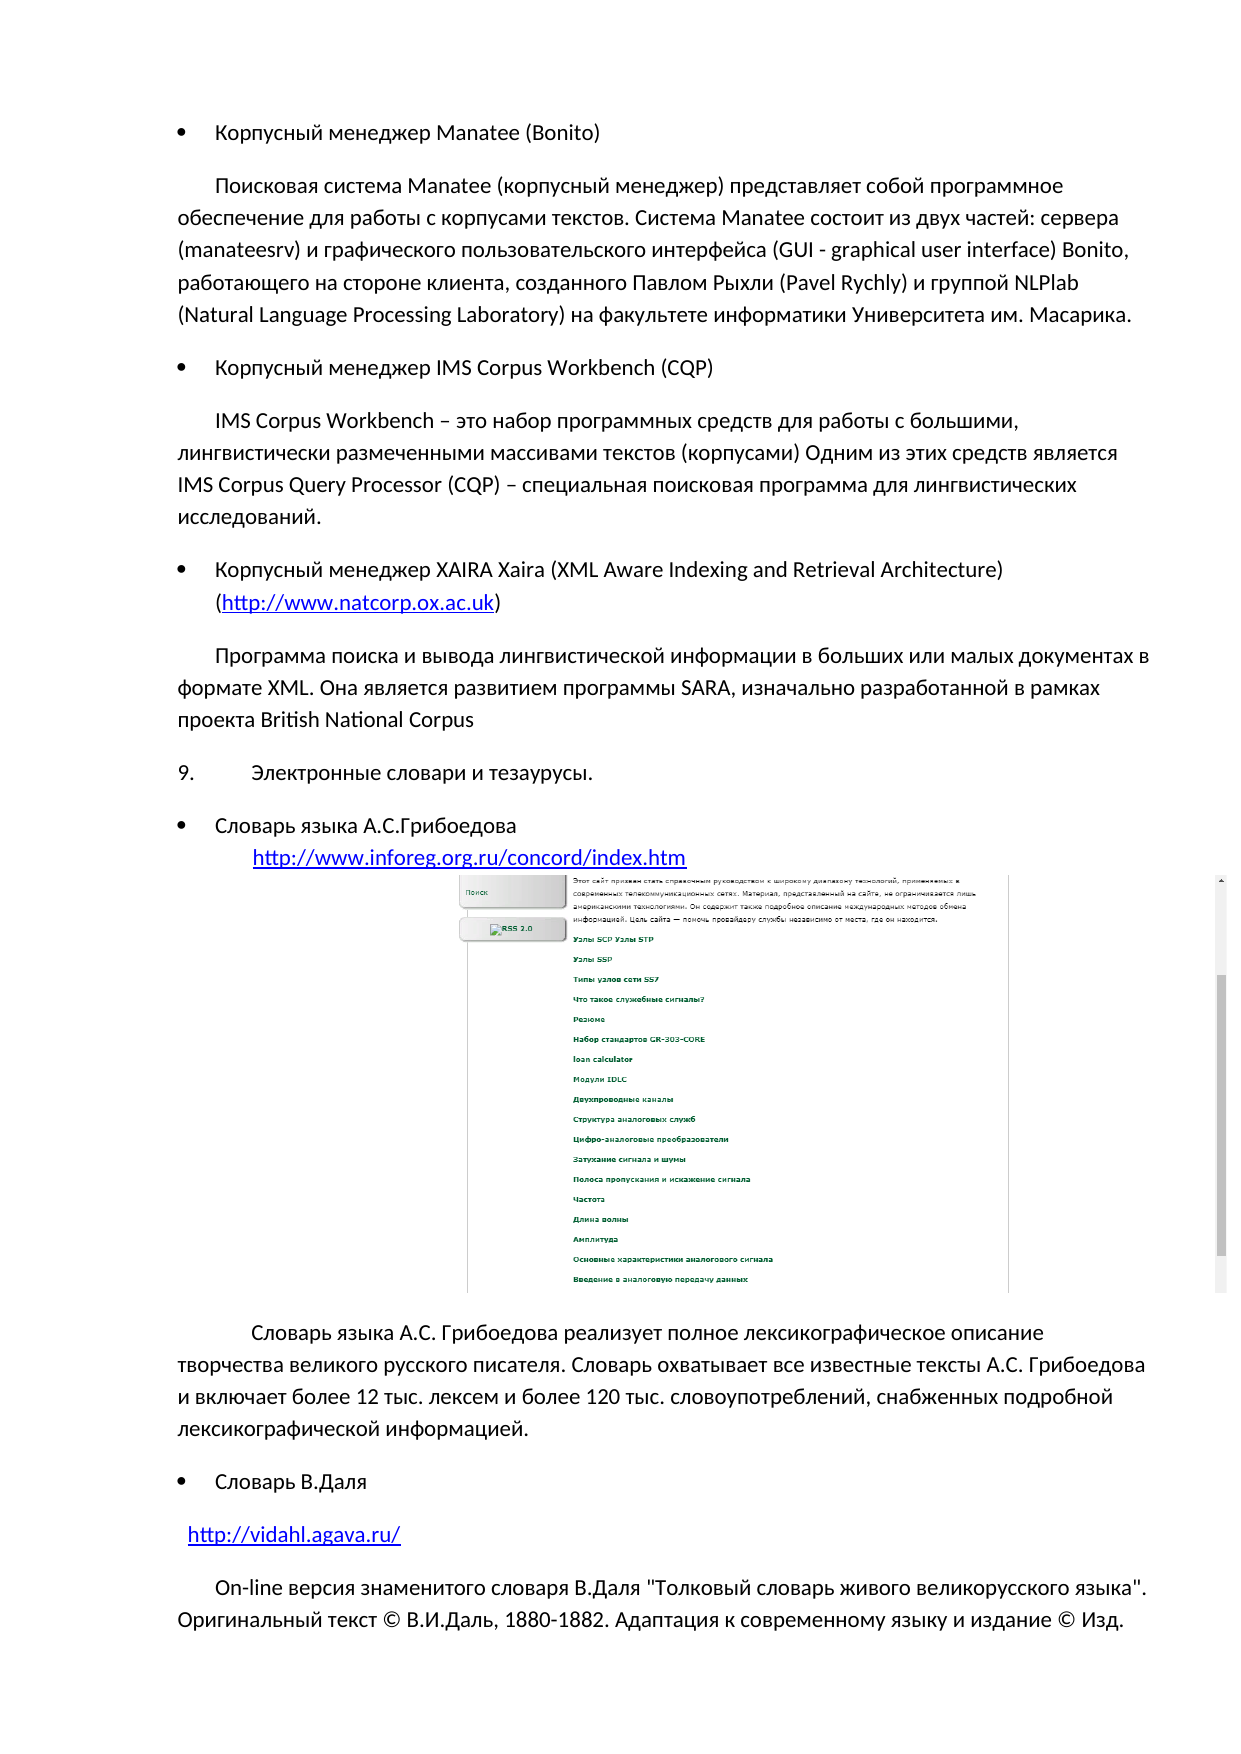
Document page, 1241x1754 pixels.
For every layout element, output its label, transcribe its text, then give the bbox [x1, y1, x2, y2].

text Словарь языка А.С. Грибоедова реализует полное лексикографическое описание творчества великого русского писателя. Словарь охватывает все известные тексты А.С. Грибоедова и включает более 12 тыс. лексем и более 120 тыс. словоупотреблений, снабженных подробной лексикографической информацией. [177, 1318, 1152, 1442]
list Корпусный менеджер Manatee (Bonito) [177, 118, 1152, 146]
picture [252, 875, 1227, 1293]
list Корпусный менеджер IMS Corpus Workbench (CQP) [177, 353, 1152, 381]
text Программа поиска и вывода лингвистической информации в больших или малых документах в формате XML. Она является развитием программы SARA, изначально разработанной в рамках проекта British National Corpus [177, 641, 1152, 733]
list Корпусный менеджер XAIRA Xaira (XML Aware Indexing and Retrieval Architecture) (http://www.natcorp.ox.aс.uk) [177, 556, 1152, 616]
text http://vidahl.agava.ru/ [177, 1520, 1152, 1548]
text 9. Электронные словари и тезаурусы. [177, 758, 1152, 786]
list Словарь языка А.С.Грибоедова [177, 811, 1152, 839]
text On-line версия знаменитого словаря В.Даля "Толковый словарь живого великорусского языка". Оригинальный текст © В.И.Даль, 1880-1882. Адаптация к современному языку и издание © Изд. [177, 1573, 1152, 1634]
text Поисковая система Manatee (корпусный менеджер) представляет собой программное обеспечение для работы с корпусами текстов. Система Manatee состоит из двух частей: сервера (manateesrv) и графического пользовательского интерфейса (GUI - graphical user interface) Bonito, работающего на стороне клиента, созданного Павлом Рыхли (Pavel Rychly) и группой NLPlab (Natural Language Processing Laboratory) на факультете информатики Университета им. Масарика. [177, 171, 1152, 328]
list http://www.inforeg.org.ru/concord/index.htm [252, 843, 1152, 871]
list Словарь В.Даля [177, 1467, 1152, 1495]
text IMS Corpus Workbench – это набор программных средств для работы с большими, лингвистически размеченными массивами текстов (корпусами) Одним из этих средств является IMS Corpus Query Processor (CQP) – специальная поисковая программа для лингвистических исследований. [177, 406, 1152, 531]
